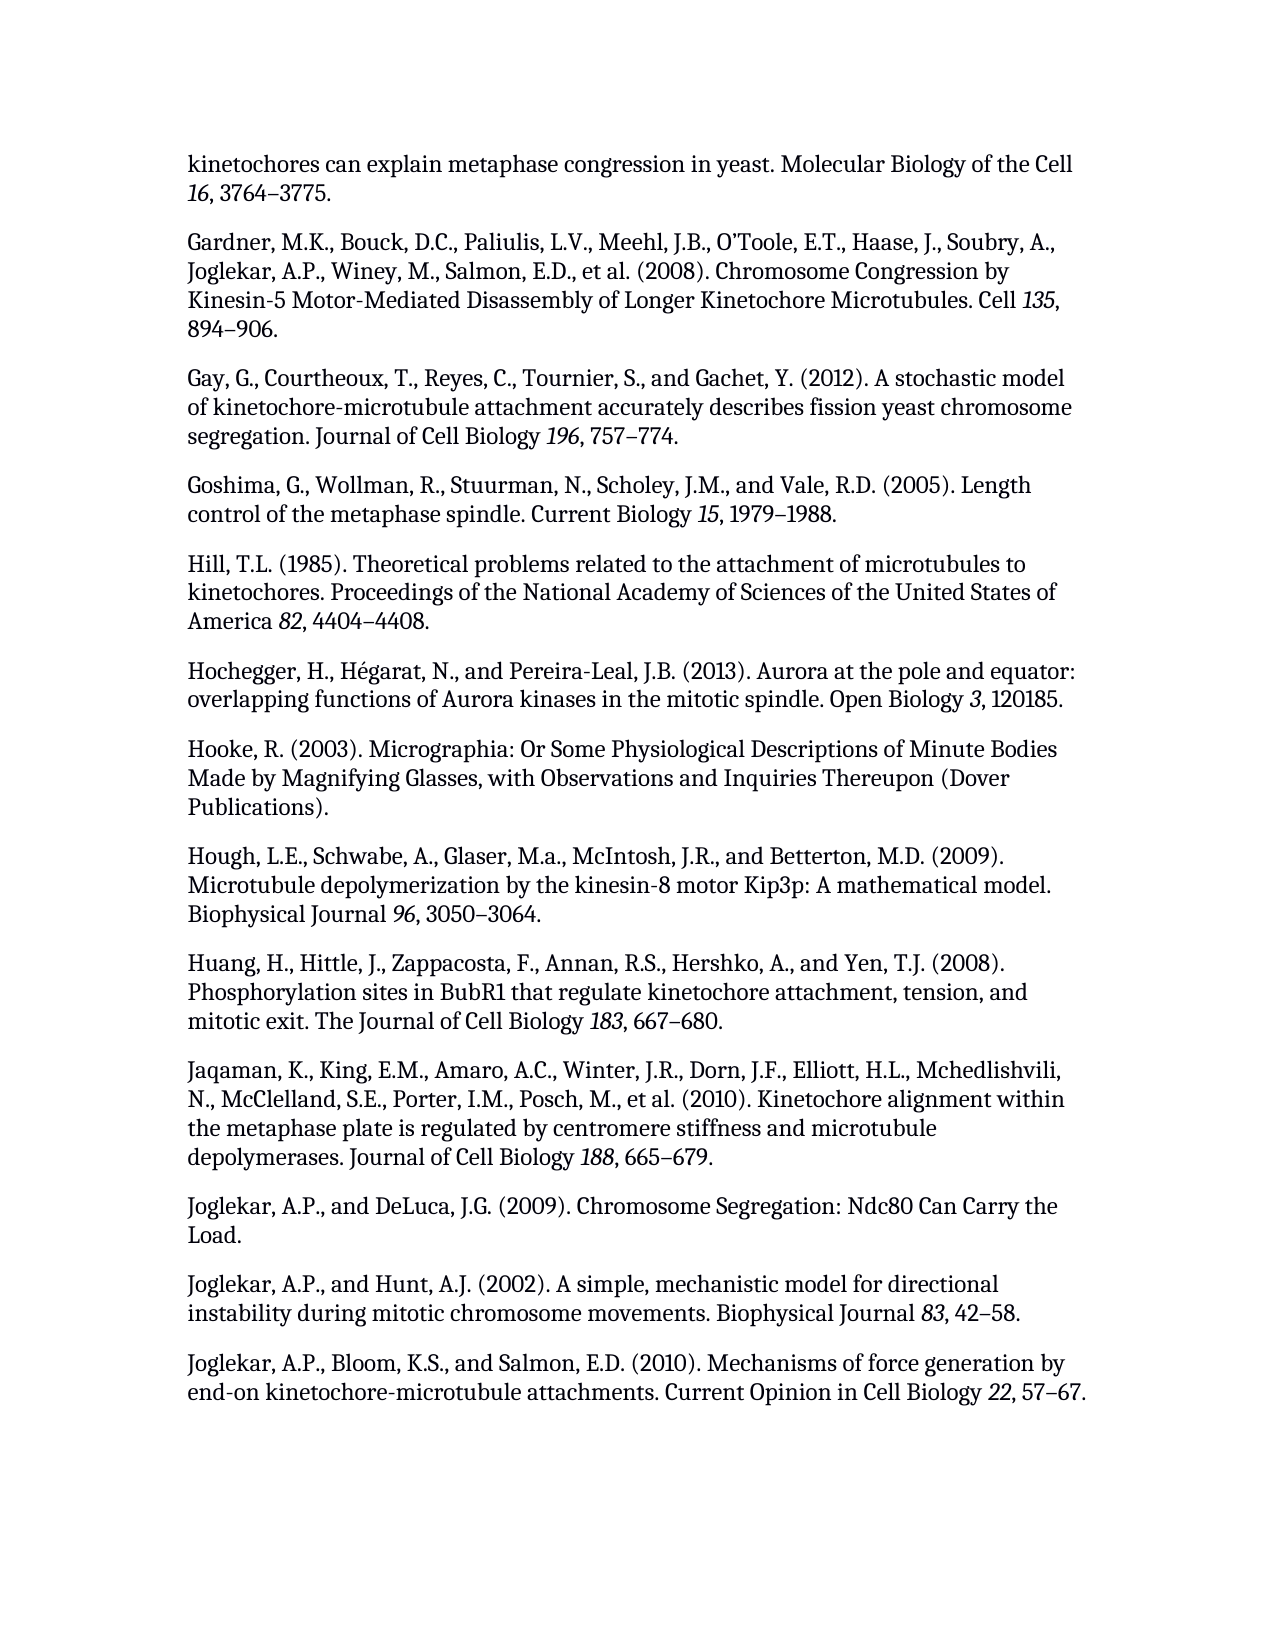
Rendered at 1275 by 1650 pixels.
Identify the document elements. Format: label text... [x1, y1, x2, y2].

text Joglekar, A.P., Bloom, K.S., and Salmon, E.D. (2010). Mechanisms of force generation by end-on kinetochore-microtubule attachments. Current Opinion in Cell Biology 22, 57–67. [187, 1349, 1087, 1406]
text Hill, T.L. (1985). Theoretical problems related to the attachment of microtubules to kinetochores. Proceedings of the National Academy of Sciences of the United States of America 82, 4404–4408. [187, 549, 1087, 636]
text Gardner, M.K., Bouck, D.C., Paliulis, L.V., Meehl, J.B., O’Toole, E.T., Haase, J., Soubry, A., Joglekar, A.P., Winey, M., Salmon, E.D., et al. (2008). Chromosome Congression by Kinesin-5 Motor-Mediated Disassembly of Longer Kinetochore Microtubules. Cell 135, 894–906. [187, 228, 1087, 343]
text Gay, G., Courtheoux, T., Reyes, C., Tournier, S., and Gachet, Y. (2012). A stochastic model of kinetochore-microtubule attachment accurately describes fission yeast chromosome segregation. Journal of Cell Biology 196, 757–774. [187, 364, 1087, 450]
text Goshima, G., Wollman, R., Stuurman, N., Scholey, J.M., and Vale, R.D. (2005). Length control of the metaphase spindle. Current Biology 15, 1979–1988. [187, 471, 1087, 529]
text Hooke, R. (2003). Micrographia: Or Some Physiological Descriptions of Minute Bodies Made by Magnifying Glasses, with Observations and Inquiries Thereupon (Dover Publications). [187, 735, 1087, 821]
text Hochegger, H., Hégarat, N., and Pereira-Leal, J.B. (2013). Aurora at the pole and equator: overlapping functions of Aurora kinases in the mitotic spindle. Open Biology 3, 120185. [187, 657, 1087, 714]
text Hough, L.E., Schwabe, A., Glaser, M.a., McIntosh, J.R., and Betterton, M.D. (2009). Microtubule depolymerization by the kinesin-8 motor Kip3p: A mathematical model. Biophysical Journal 96, 3050–3064. [187, 842, 1087, 928]
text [187, 150, 1087, 207]
text Huang, H., Hittle, J., Zappacosta, F., Annan, R.S., Hershko, A., and Yen, T.J. (2008). Phosphorylation sites in BubR1 that regulate kinetochore attachment, tension, and mitotic exit. The Journal of Cell Biology 183, 667–680. [187, 949, 1087, 1035]
text Joglekar, A.P., and Hunt, A.J. (2002). A simple, mechanistic model for directional instability during mitotic chromosome movements. Biophysical Journal 83, 42–58. [187, 1270, 1087, 1328]
text Jaqaman, K., King, E.M., Amaro, A.C., Winter, J.R., Dorn, J.F., Elliott, H.L., Mchedlishvili, N., McClelland, S.E., Porter, I.M., Posch, M., et al. (2010). Kinetochore alignment within the metaphase plate is regulated by centromere stiffness and microtubule depolymerases. Journal of Cell Biology 188, 665–679. [187, 1056, 1087, 1171]
text Joglekar, A.P., and DeLuca, J.G. (2009). Chromosome Segregation: Ndc80 Can Carry the Load. [187, 1192, 1087, 1249]
